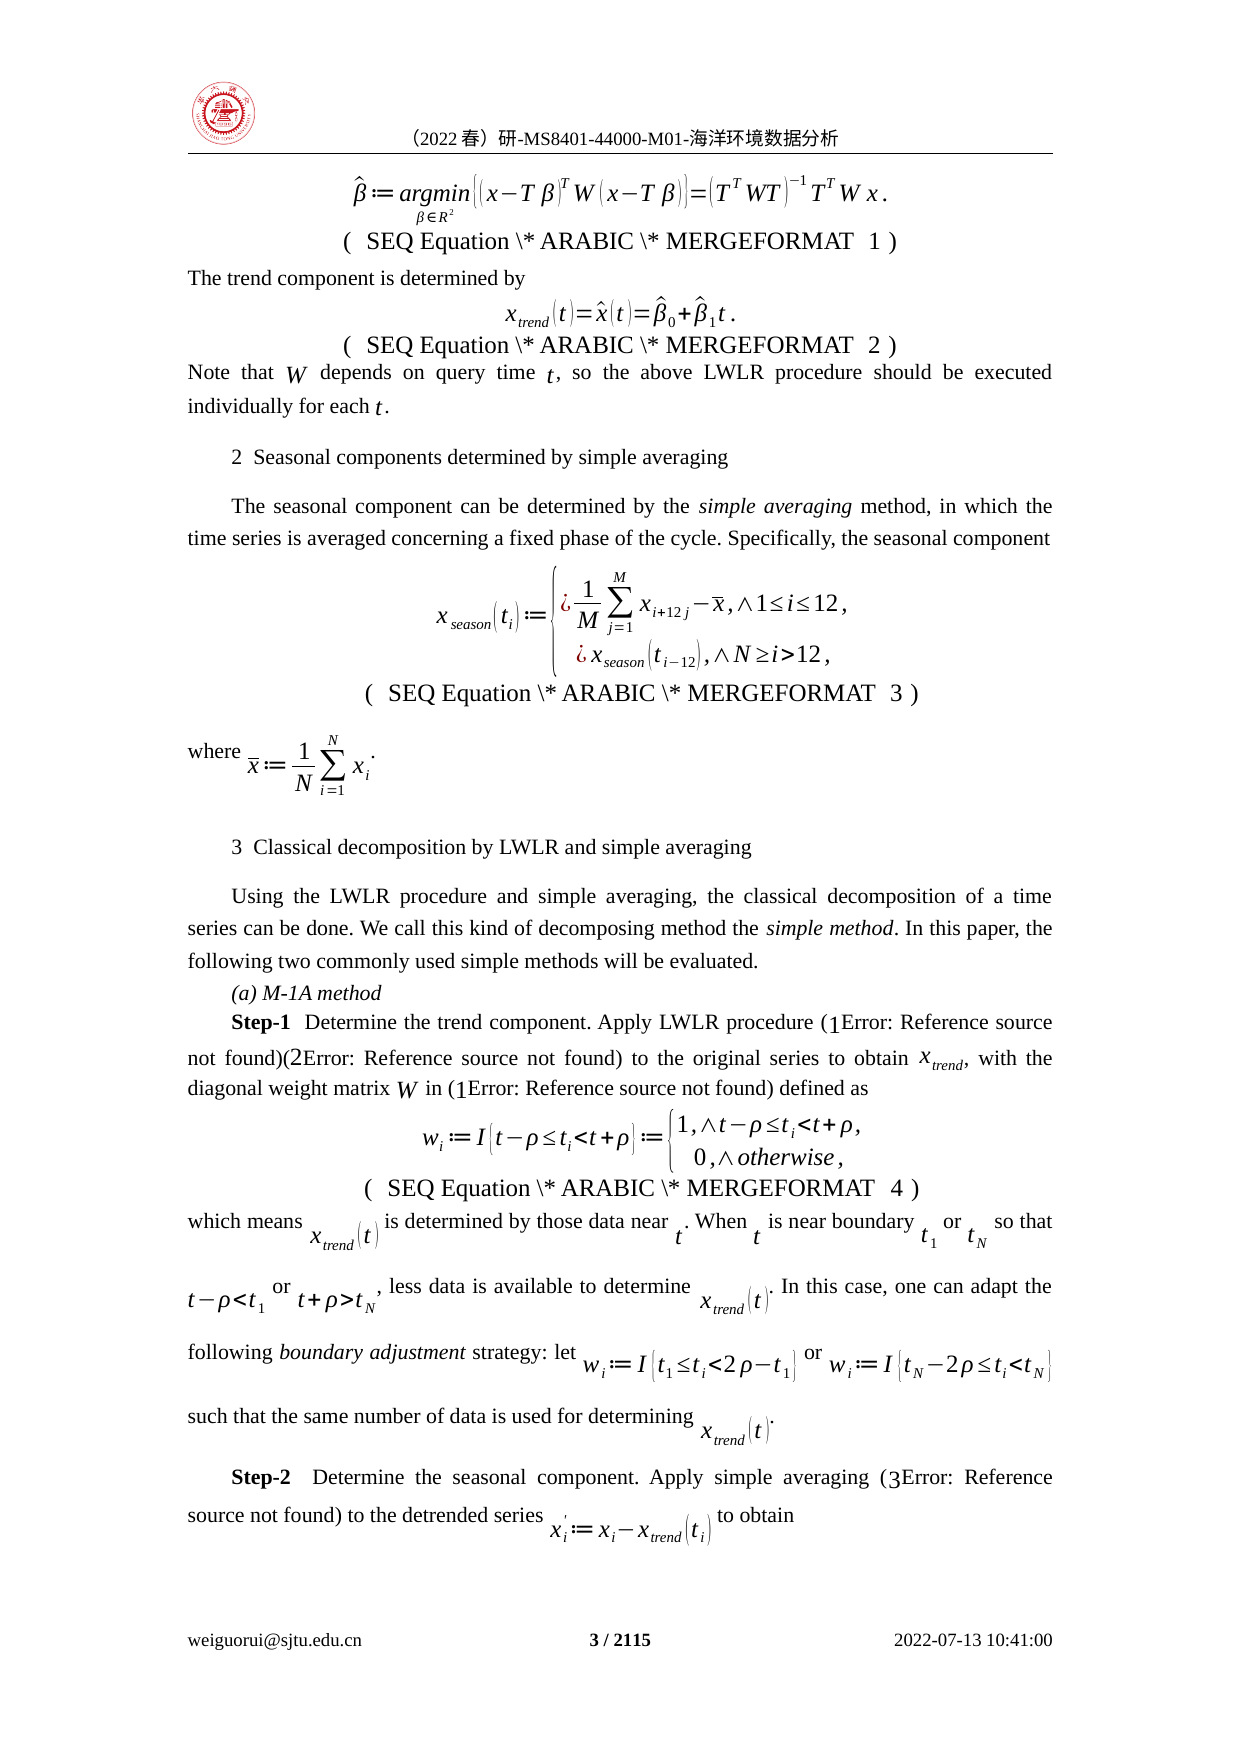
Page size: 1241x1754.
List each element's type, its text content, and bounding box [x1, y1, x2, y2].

picture [188, 77, 259, 148]
text (a) M-1A method [187, 977, 1053, 1009]
text The seasonal component can be determined by the simple averaging method, in which the time series is averaged concerning a fixed phase of the cycle. Specifically, the seasonal component [187, 489, 1053, 554]
text Step-1 Determine the trend component. Apply LWLR procedure ()() to the original series to obtain , with the diagonal weight matrix in () defined as [187, 1009, 1053, 1107]
text where . [187, 717, 1053, 814]
text which means is determined by those data near . When is near boundary or so that or , less data is available to determine . In this case, one can adapt the following boundary adjustment strategy: let or such that the same number of data is used for determining . [187, 1204, 1053, 1464]
text Note that depends on query time , so the above LWLR procedure should be executed individually for each . [187, 359, 1053, 424]
subtitle Seasonal components determined by simple averaging [231, 440, 1053, 473]
subtitle Classical decomposition by LWLR and simple averaging [231, 830, 1053, 863]
text Using the LWLR procedure and simple averaging, the classical decomposition of a time series can be done. We call this kind of decomposing method the simple method. In this paper, the following two commonly used simple methods will be evaluated. [187, 879, 1053, 977]
text The trend component is determined by [187, 262, 1053, 294]
text Step-2 Determine the seasonal component. Apply simple averaging () to the detrended series to obtain [187, 1464, 1053, 1562]
